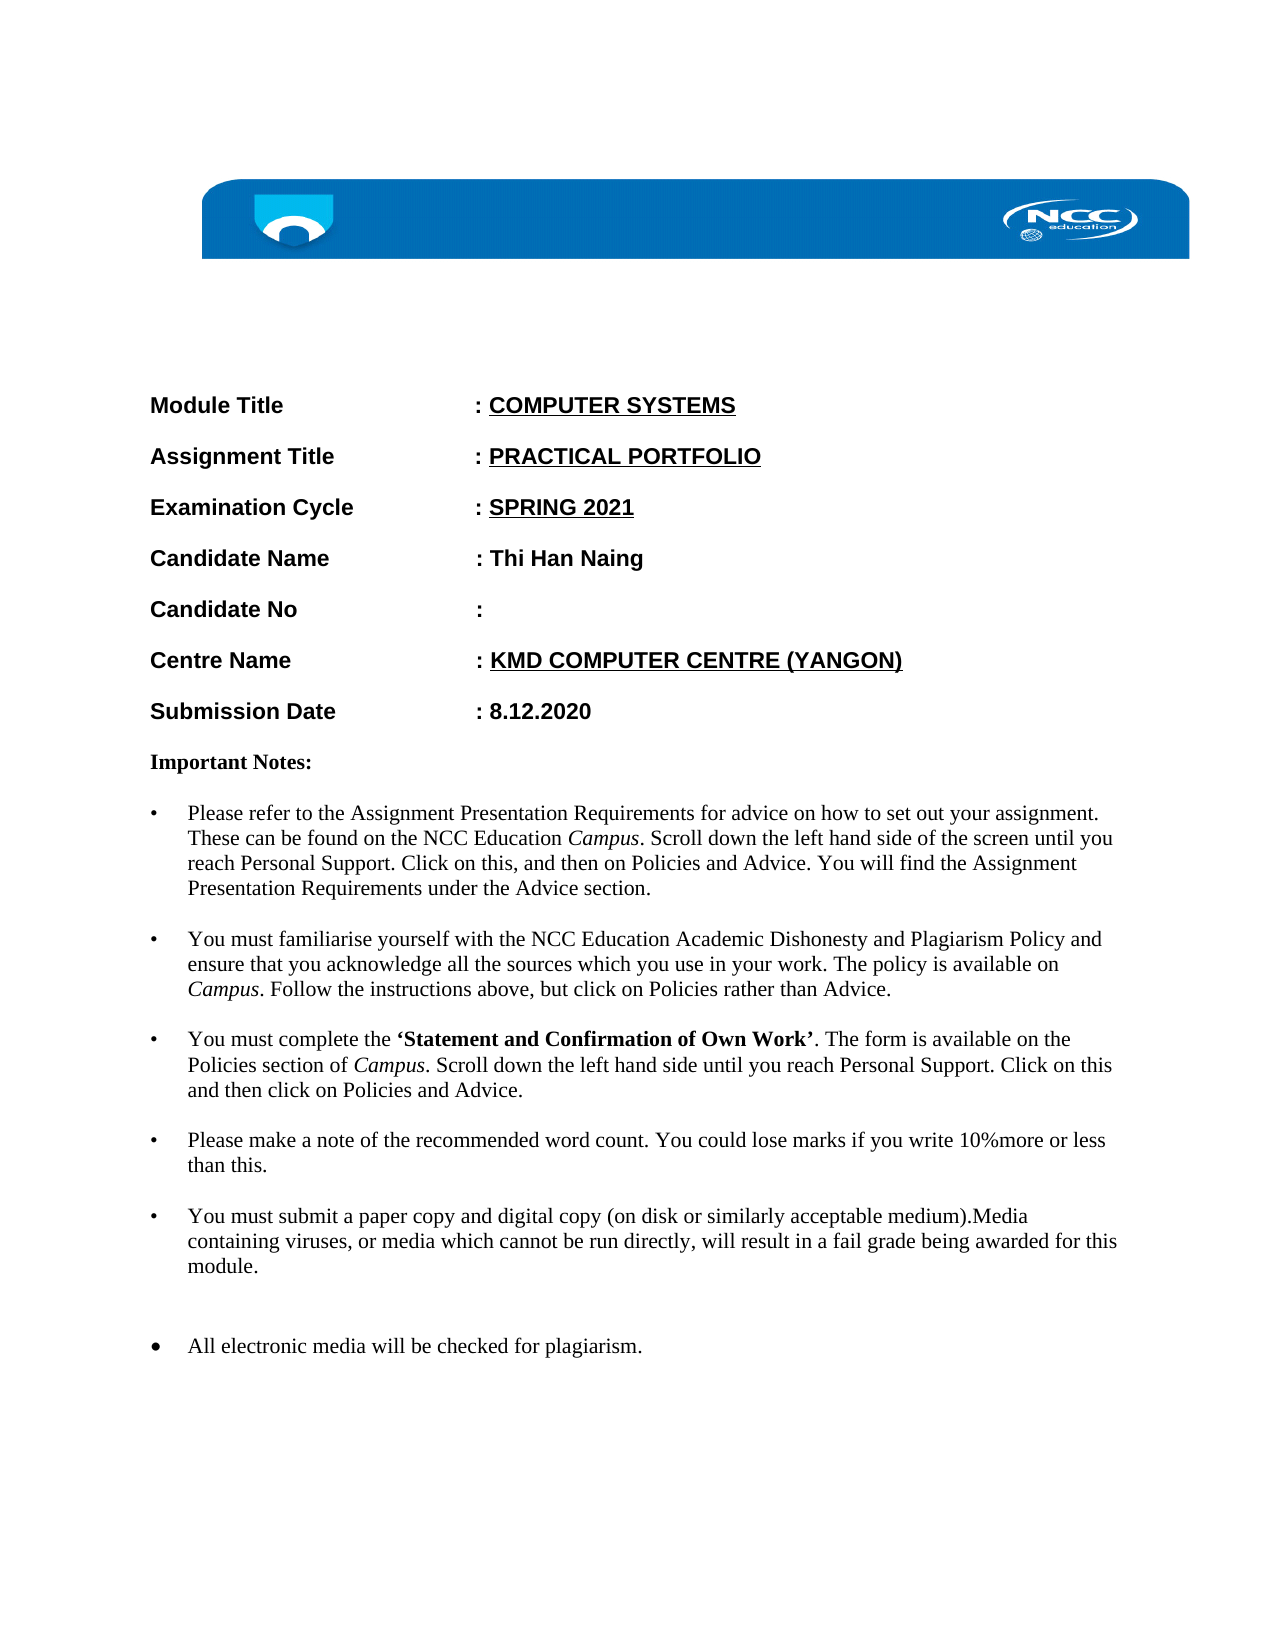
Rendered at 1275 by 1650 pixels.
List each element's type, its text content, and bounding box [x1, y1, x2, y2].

list You must complete the ‘Statement and Confirmation of Own Work’. The form is available on the Policies section of Campus. Scroll down the left hand side until you reach Personal Support. Click on this and then click on Policies and Advice. [150, 1026, 1125, 1102]
text Submission Date : 8.12.2020 [150, 698, 1125, 724]
text Module Title : COMPUTER SYSTEMS [150, 392, 1125, 418]
list You must familiarise yourself with the NCC Education Academic Dishonesty and Plagiarism Policy and ensure that you acknowledge all the sources which you use in your work. The policy is available on Campus. Follow the instructions above, but click on Policies rather than Advice. [150, 926, 1125, 1001]
picture [150, 150, 1241, 286]
text Candidate Name : Thi Han Naing [150, 545, 1125, 571]
list All electronic media will be checked for plagiarism. [150, 1331, 1125, 1359]
list Please make a note of the recommended word count. You could lose marks if you write 10%more or less than this. [150, 1127, 1125, 1178]
text Important Notes: [150, 749, 1125, 774]
text Assignment Title : PRACTICAL PORTFOLIO [150, 443, 1125, 469]
text Candidate No : [150, 596, 1125, 622]
list You must submit a paper copy and digital copy (on disk or similarly acceptable medium).Media containing viruses, or media which cannot be run directly, will result in a fail grade being awarded for this module. [150, 1203, 1125, 1278]
list Please refer to the Assignment Presentation Requirements for advice on how to set out your assignment. These can be found on the NCC Education Campus. Scroll down the left hand side of the screen until you reach Personal Support. Click on this, and then on Policies and Advice. You will find the Assignment Presentation Requirements under the Advice section. [150, 799, 1125, 900]
text Examination Cycle : SPRING 2021 [150, 494, 1125, 520]
text Centre Name : KMD COMPUTER CENTRE (YANGON) [150, 647, 1125, 673]
